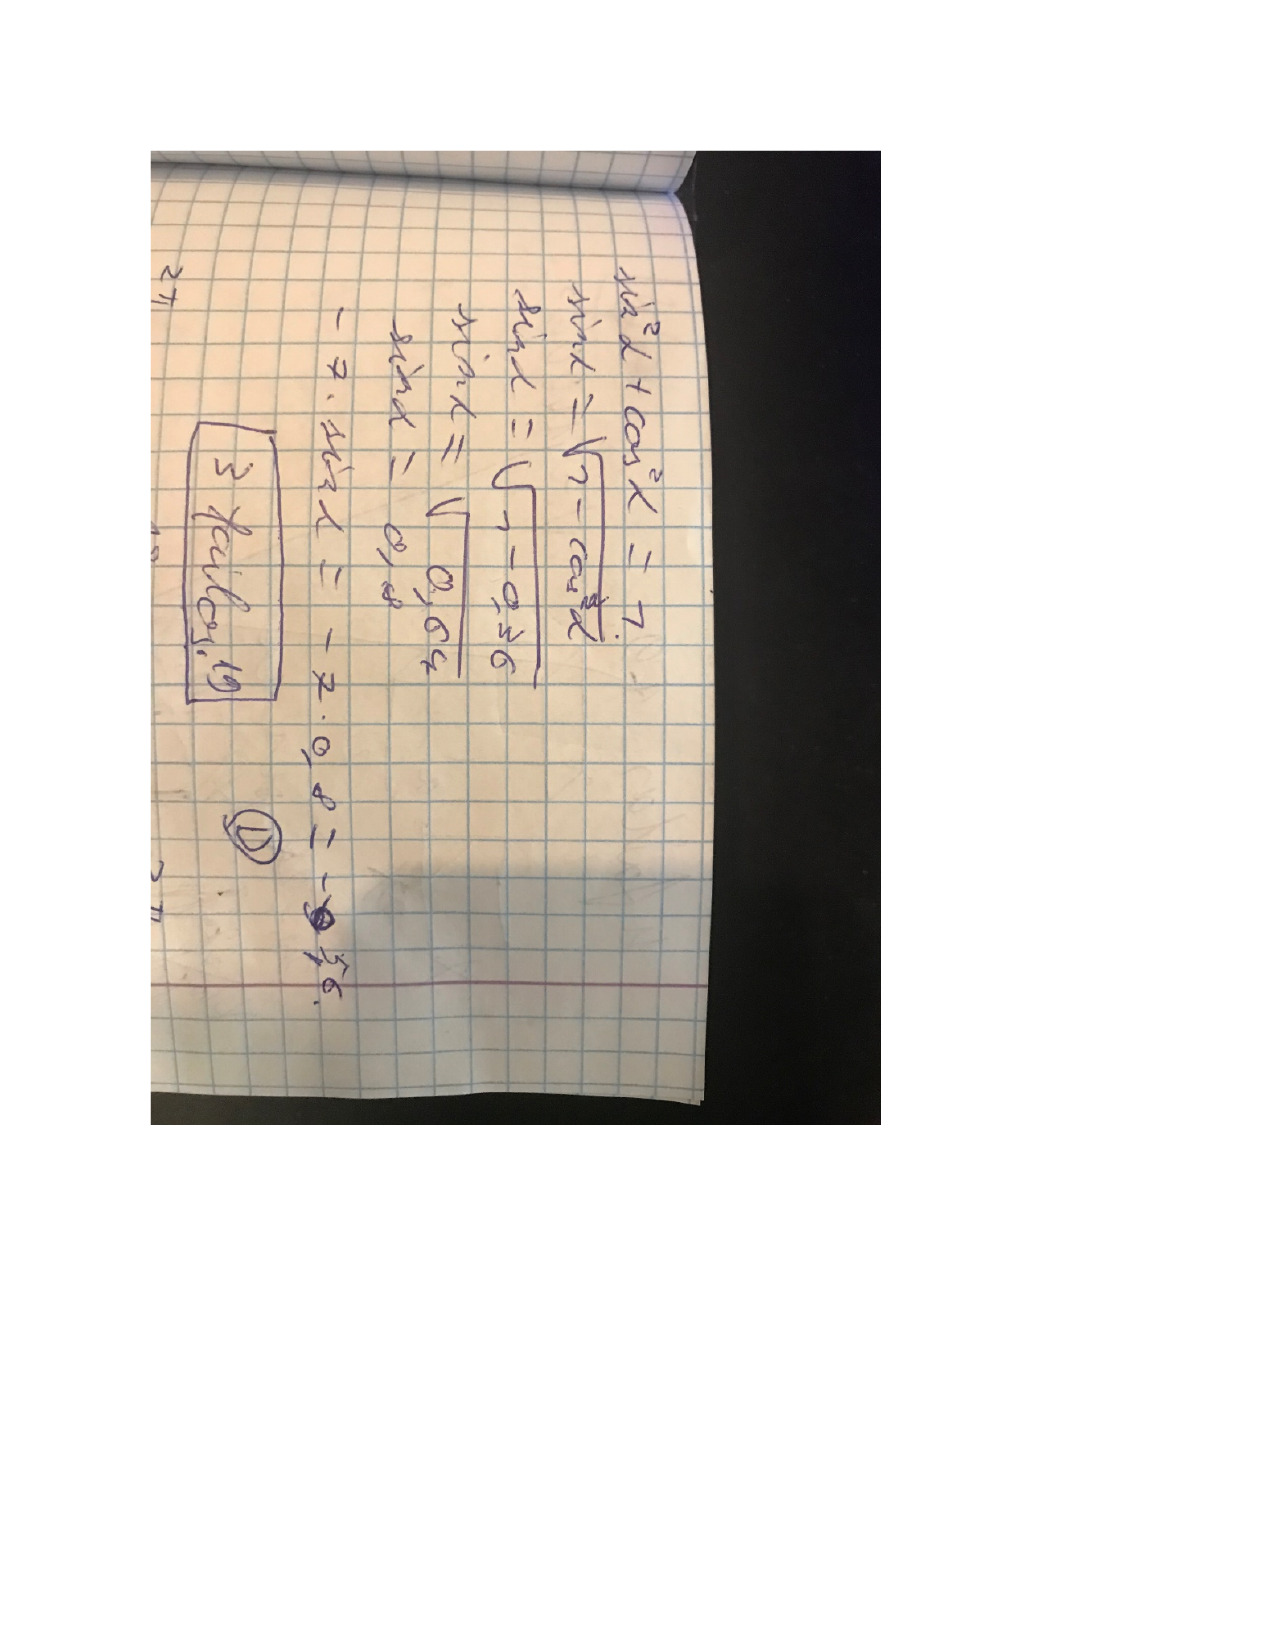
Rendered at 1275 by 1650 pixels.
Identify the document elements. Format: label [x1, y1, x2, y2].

picture [151, 152, 881, 1125]
